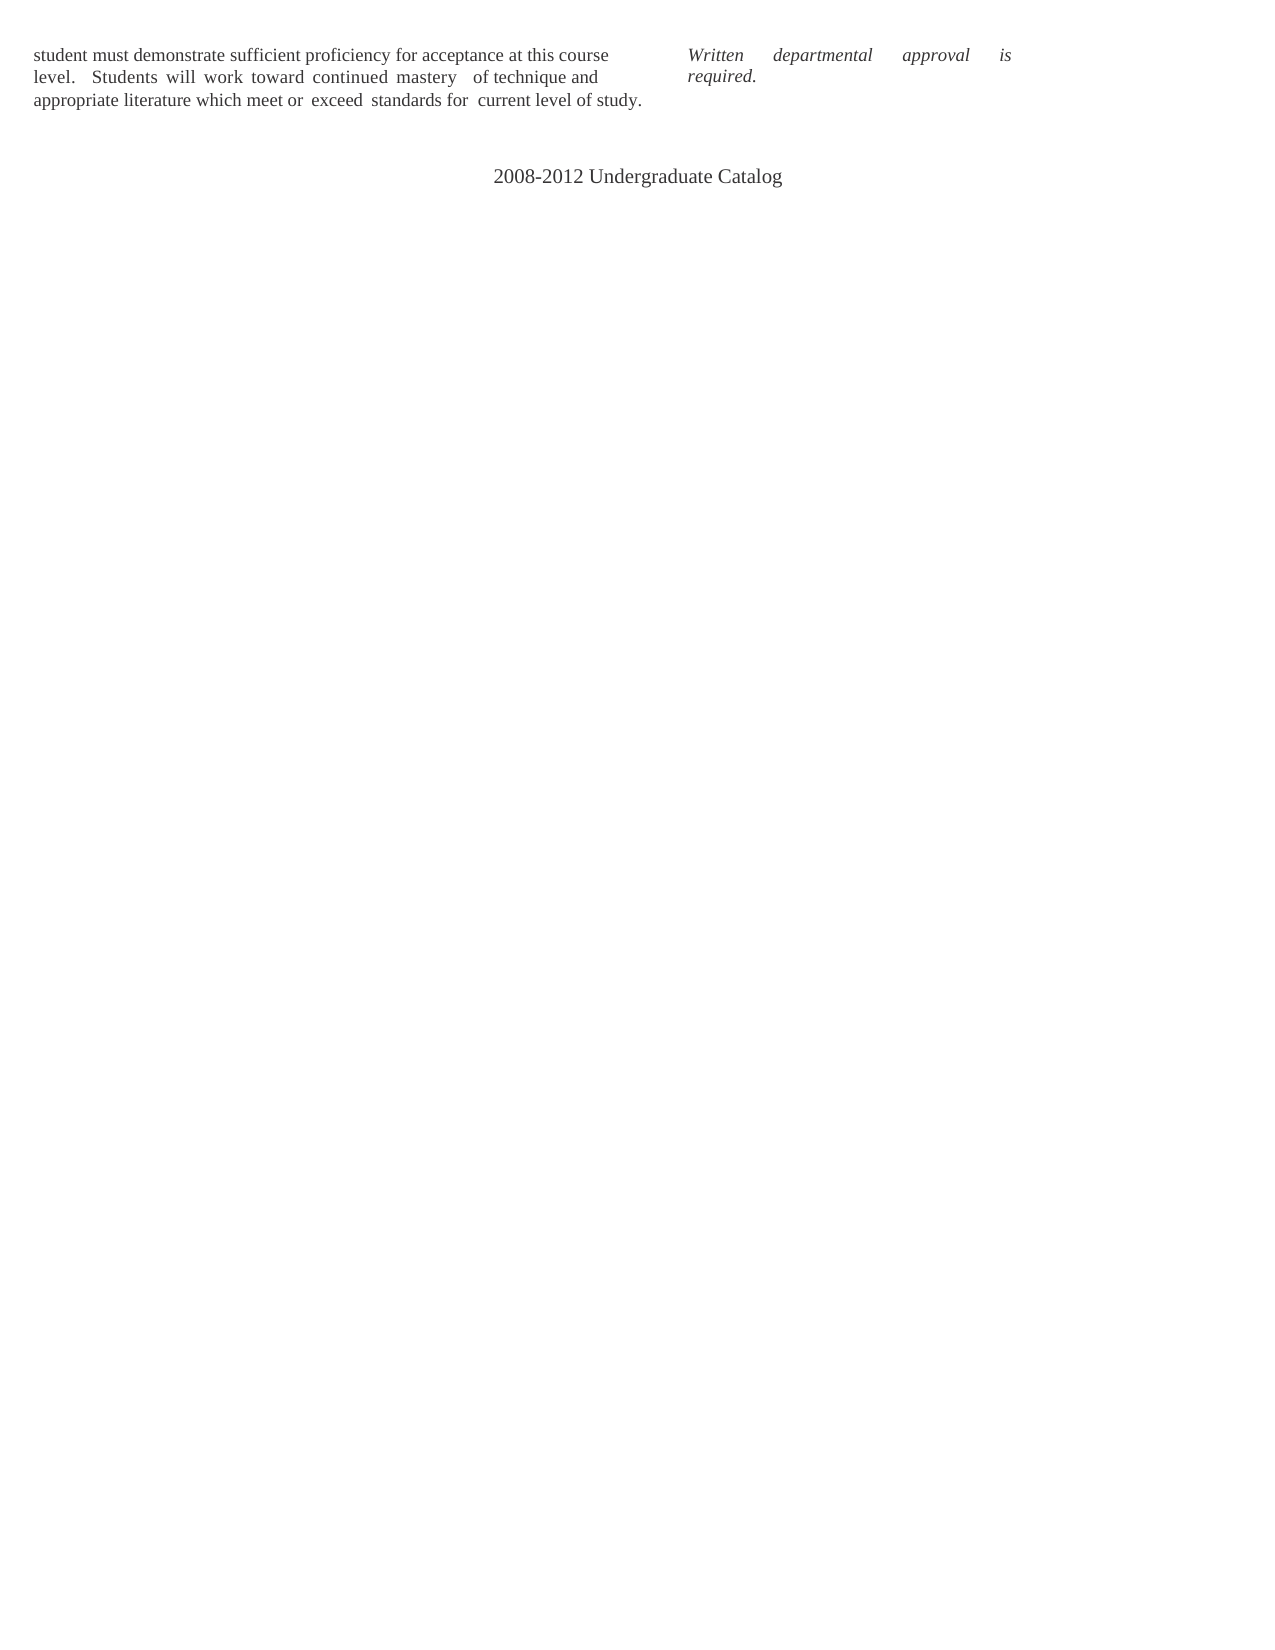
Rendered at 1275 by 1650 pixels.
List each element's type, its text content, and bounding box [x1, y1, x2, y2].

text Written departmental approval is required. [687, 44, 1012, 87]
text 2008-2012 Undergraduate Catalog [493, 164, 1212, 188]
